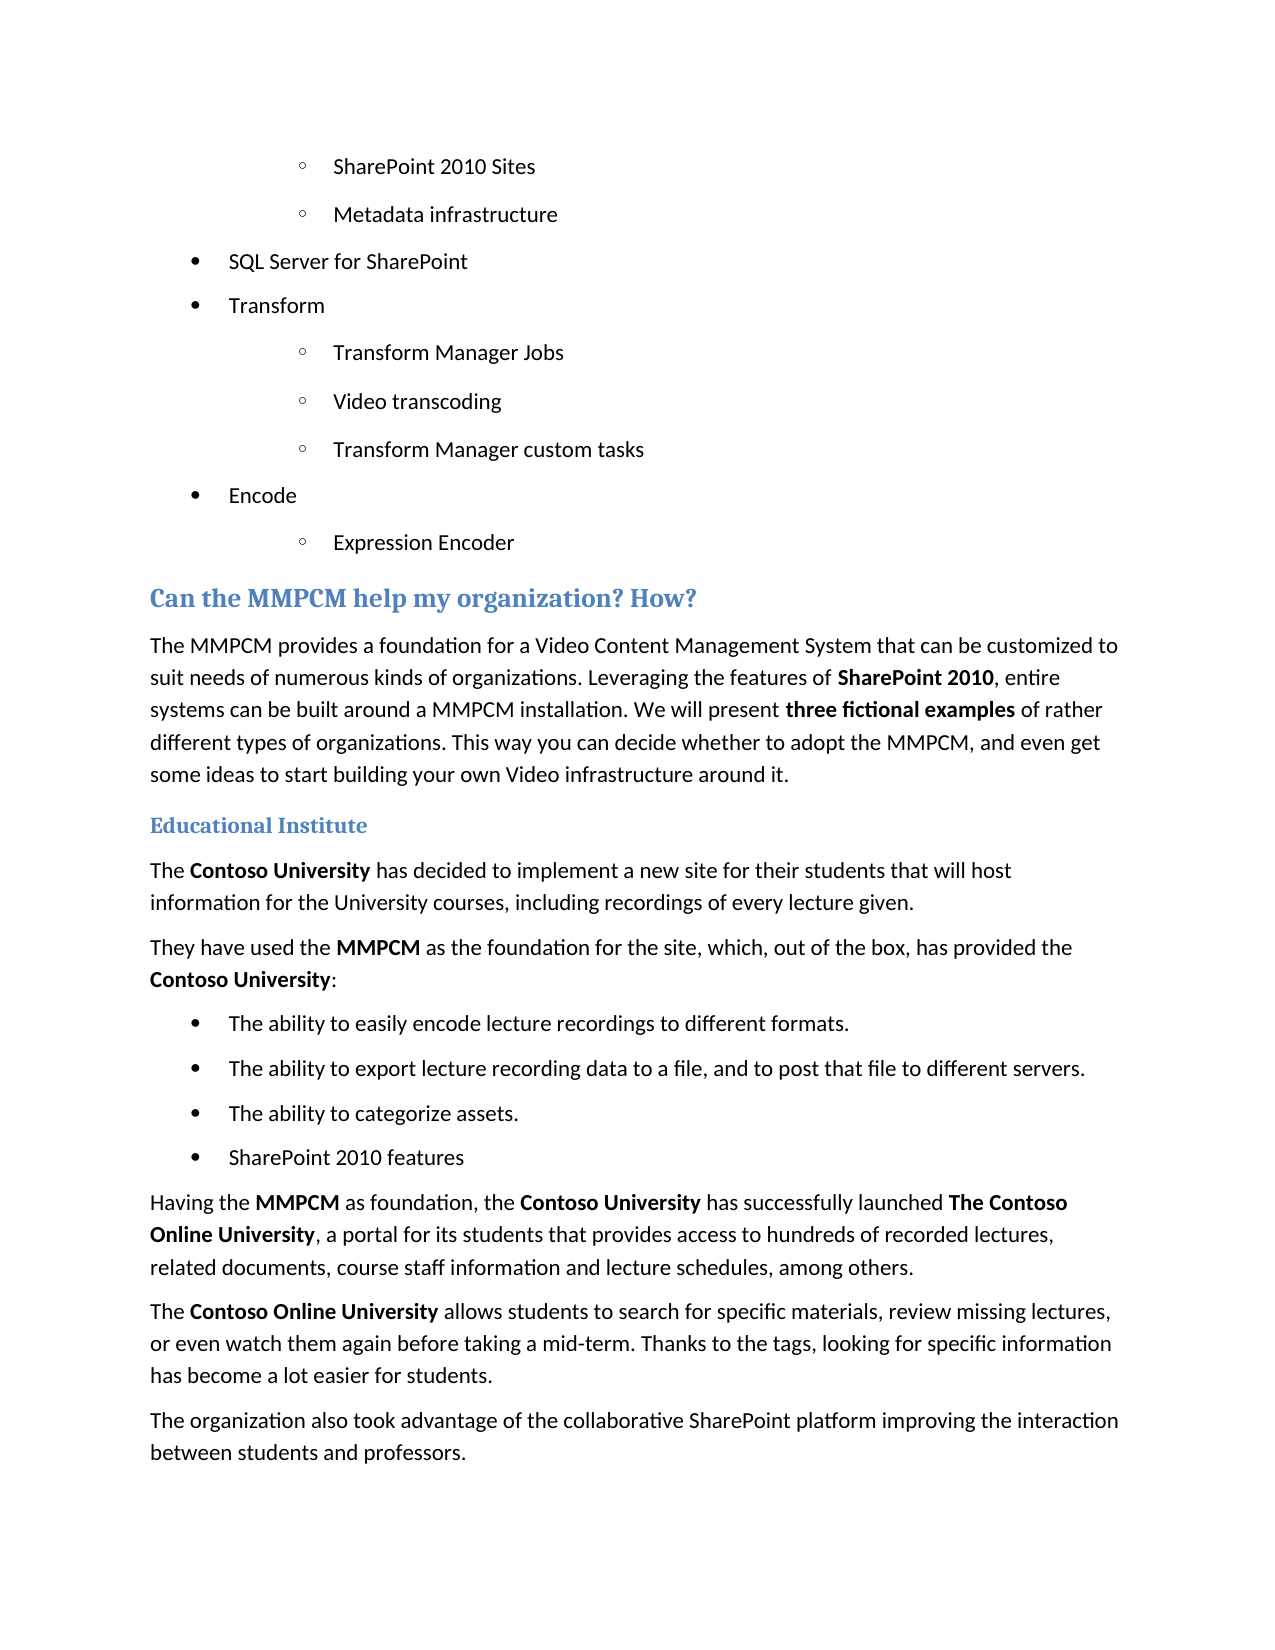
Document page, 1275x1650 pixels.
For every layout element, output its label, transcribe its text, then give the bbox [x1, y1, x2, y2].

text The Contoso University has decided to implement a new site for their students that will host information for the University courses, including recordings of every lecture given. [150, 856, 1125, 916]
text The MMPCM provides a foundation for a Video Content Management System that can be customized to suit needs of numerous kinds of organizations. Leveraging the features of SharePoint 2010, entire systems can be built around a MMPCM installation. We will present three fictional examples of rather different types of organizations. This way you can decide whether to adopt the MMPCM, and even get some ideas to start building your own Video infrastructure around it. [150, 631, 1125, 788]
list Transform [191, 292, 1125, 319]
list The ability to categorize assets. [191, 1099, 1125, 1127]
text The Contoso Online University allows students to search for specific materials, review missing lectures, or even watch them again before taking a mid-term. Thanks to the tags, looking for specific information has become a lot easier for students. [150, 1297, 1125, 1390]
list Transform Manager custom tasks [296, 433, 1125, 464]
text The organization also took advantage of the collaborative SharePoint platform improving the interaction between students and professors. [150, 1406, 1125, 1467]
list Video transcoding [296, 385, 1125, 416]
list Encode [191, 482, 1125, 509]
list The ability to export lecture recording data to a file, and to post that file to different servers. [191, 1054, 1125, 1082]
list Metadata infrastructure [296, 198, 1125, 230]
subtitle Can the MMPCM help my organization? How? [150, 583, 1125, 614]
list Expression Encoder [296, 526, 1125, 557]
list SharePoint 2010 features [191, 1143, 1125, 1172]
text Having the MMPCM as foundation, the Contoso University has successfully launched The Contoso Online University, a portal for its students that provides access to hundreds of recorded lectures, related documents, course staff information and lecture schedules, among others. [150, 1188, 1125, 1281]
list Transform Manager Jobs [296, 336, 1125, 367]
list SharePoint 2010 Sites [296, 150, 1125, 181]
text They have used the MMPCM as the foundation for the site, which, out of the box, has provided the Contoso University: [150, 933, 1125, 993]
list The ability to easily encode lecture recordings to different formats. [191, 1009, 1125, 1037]
list SQL Server for SharePoint [191, 247, 1125, 275]
subtitle Educational Institute [150, 813, 1125, 839]
